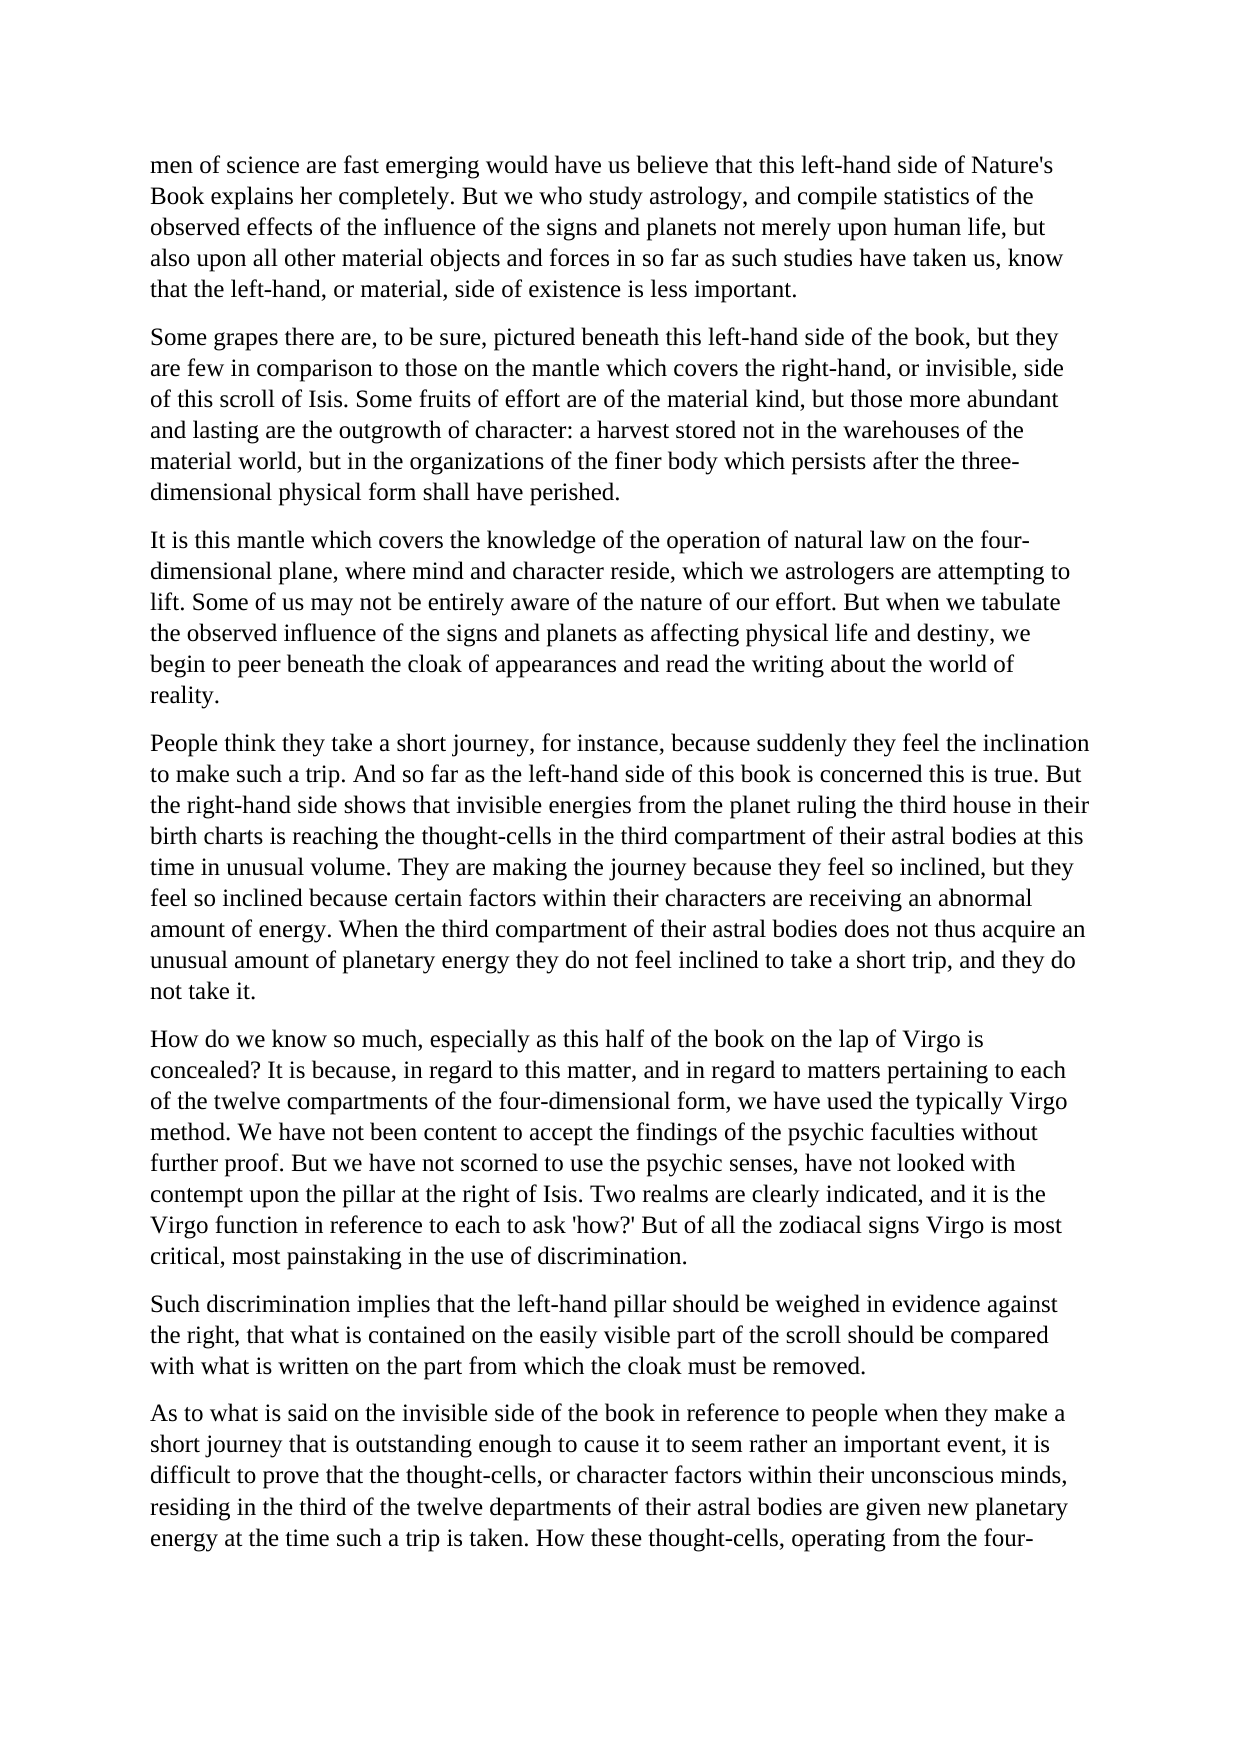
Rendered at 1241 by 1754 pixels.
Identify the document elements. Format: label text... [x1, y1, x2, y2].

text People think they take a short journey, for instance, because suddenly they feel the inclination to make such a trip. And so far as the left-hand side of this book is concerned this is true. But the right-hand side shows that invisible energies from the planet ruling the third house in their birth charts is reaching the thought-cells in the third compartment of their astral bodies at this time in unusual volume. They are making the journey because they feel so inclined, but they feel so inclined because certain factors within their characters are receiving an abnormal amount of energy. When the third compartment of their astral bodies does not thus acquire an unusual amount of planetary energy they do not feel inclined to take a short trip, and they do not take it. [150, 728, 1090, 1005]
text It is this mantle which covers the knowledge of the operation of natural law on the four-dimensional plane, where mind and character reside, which we astrologers are attempting to lift. Some of us may not be entirely aware of the nature of our effort. But when we tabulate the observed influence of the signs and planets as affecting physical life and destiny, we begin to peer beneath the cloak of appearances and read the writing about the world of reality. [150, 525, 1090, 709]
text Some grapes there are, to be sure, pictured beneath this left-hand side of the book, but they are few in comparison to those on the mantle which covers the right-hand, or invisible, side of this scroll of Isis. Some fruits of effort are of the material kind, but those more abundant and lasting are the outgrowth of character: a harvest stored not in the warehouses of the material world, but in the organizations of the finer body which persists after the three-dimensional physical form shall have perished. [150, 322, 1090, 506]
text How do we know so much, especially as this half of the book on the lap of Virgo is concealed? It is because, in regard to this matter, and in regard to matters pertaining to each of the twelve compartments of the four-dimensional form, we have used the typically Virgo method. We have not been content to accept the findings of the psychic faculties without further proof. But we have not scorned to use the psychic senses, have not looked with contempt upon the pillar at the right of Isis. Two realms are clearly indicated, and it is the Virgo function in reference to each to ask 'how?' But of all the zodiacal signs Virgo is most critical, most painstaking in the use of discrimination. [150, 1024, 1090, 1270]
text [150, 1398, 1090, 1551]
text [150, 150, 1090, 303]
text Such discrimination implies that the left-hand pillar should be weighed in evidence against the right, that what is contained on the easily visible part of the scroll should be compared with what is written on the part from which the cloak must be removed. [150, 1289, 1090, 1379]
